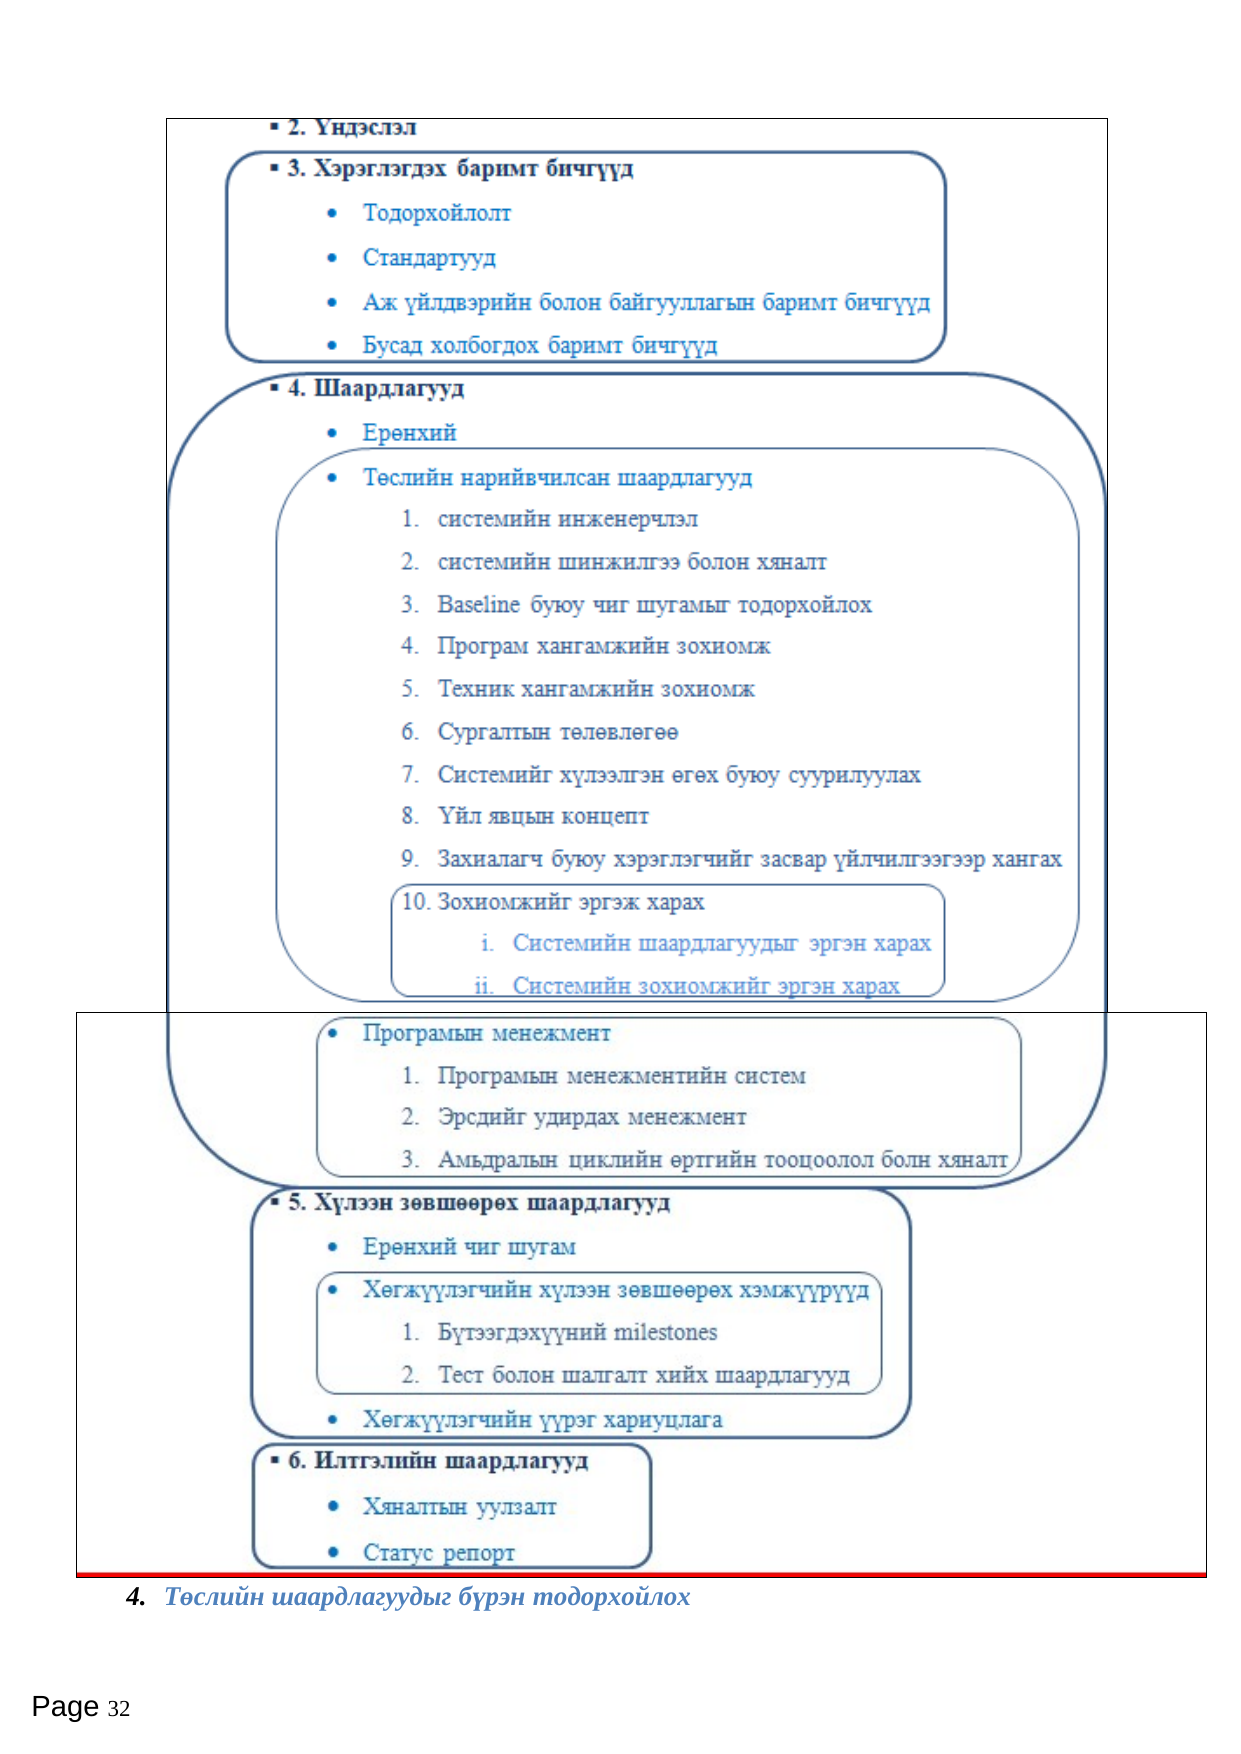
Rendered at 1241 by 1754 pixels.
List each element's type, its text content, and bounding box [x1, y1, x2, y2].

subtitle Төслийн шаардлагуудыг бүрэн тодорхойлох [126, 1580, 1240, 1611]
picture [77, 1013, 1206, 1577]
picture [167, 119, 1107, 1012]
